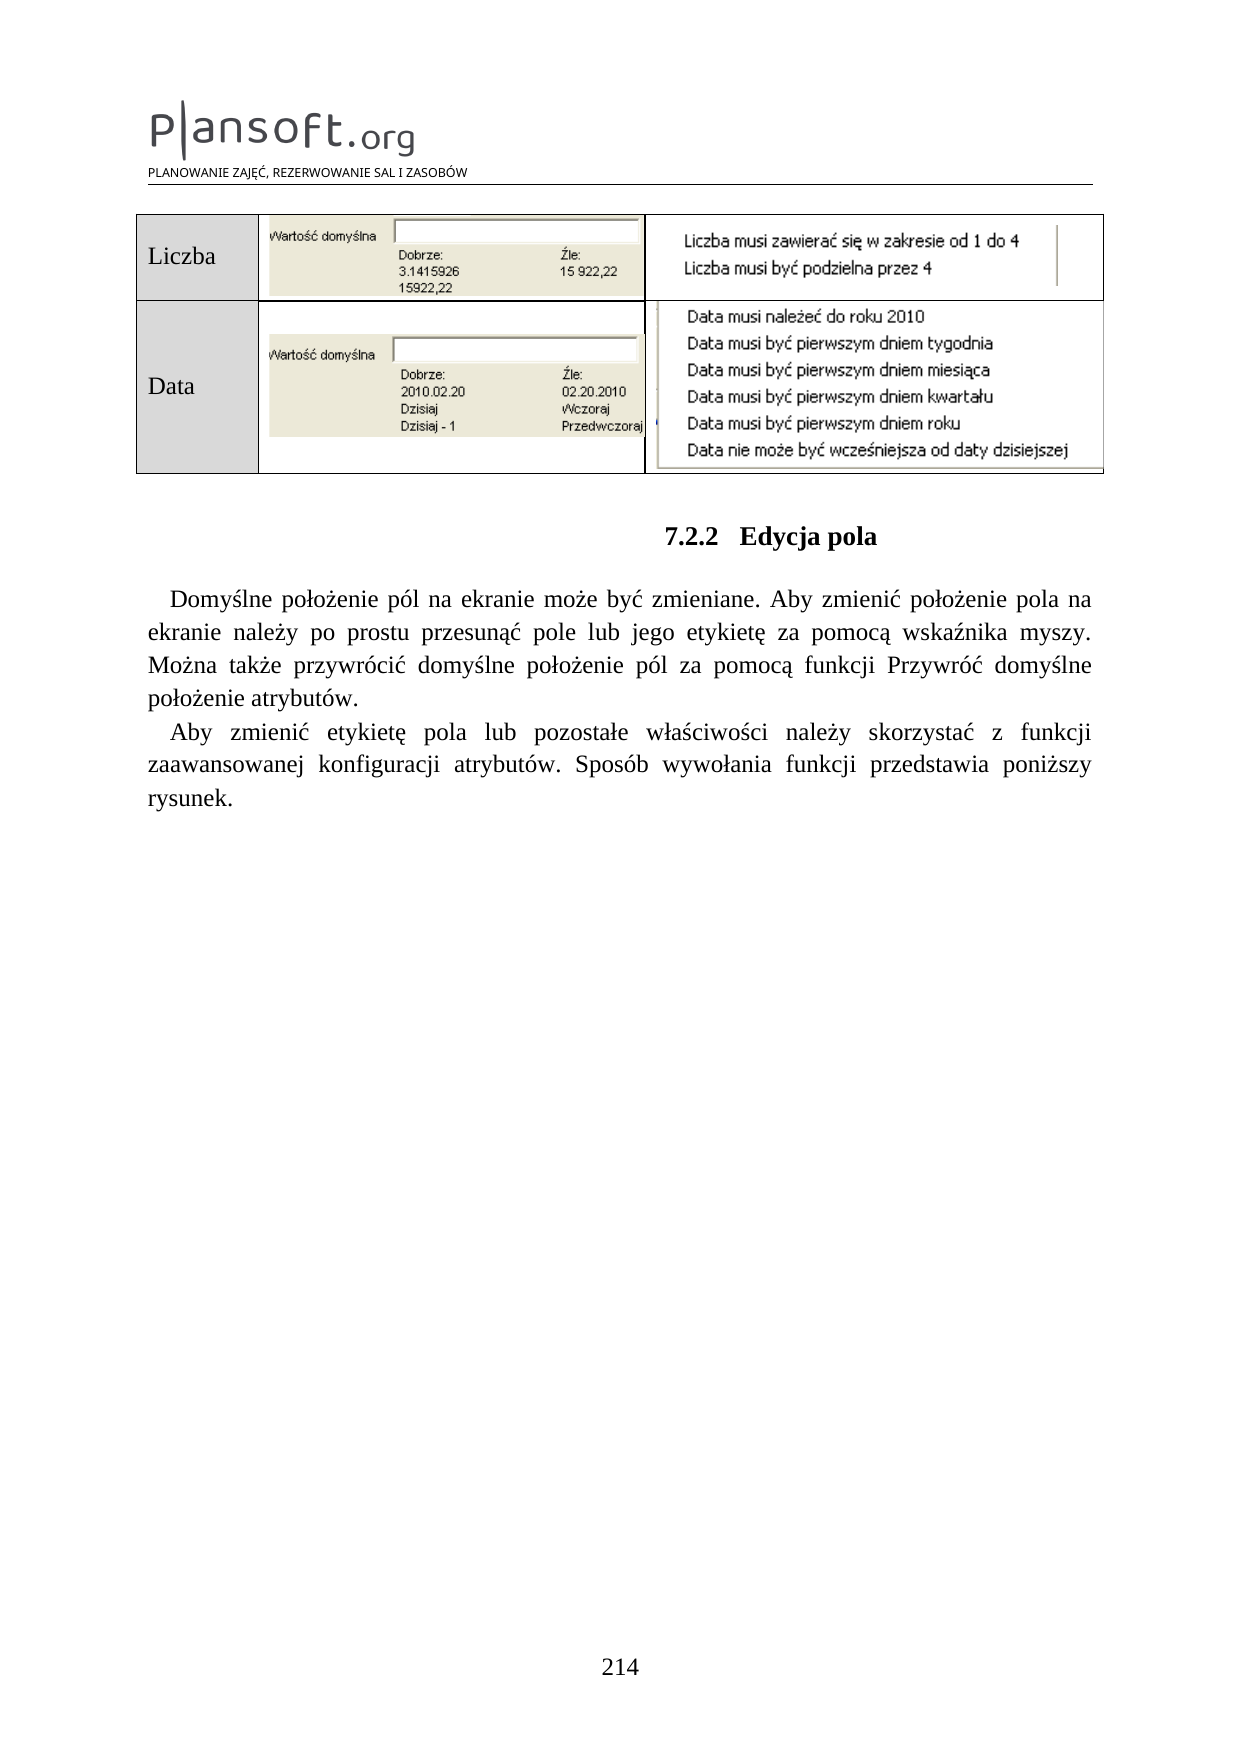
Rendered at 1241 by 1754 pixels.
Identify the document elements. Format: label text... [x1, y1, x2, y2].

text Aby zmienić etykietę pola lub pozostałe właściwości należy skorzystać z funkcji zaawansowanej konfiguracji atrybutów. Sposób wywołania funkcji przedstawia poniższy rysunek. [148, 717, 1093, 811]
table_cell [259, 215, 644, 300]
picture [147, 73, 418, 165]
subtitle Edycja pola [664, 519, 1093, 551]
picture [656, 301, 1104, 469]
table_cell Liczba [137, 215, 258, 300]
picture [269, 215, 644, 296]
table_cell Data [137, 301, 258, 473]
picture [656, 225, 1058, 286]
picture [269, 334, 645, 437]
table_cell [646, 301, 1103, 473]
table_cell [646, 215, 1103, 300]
table_cell [259, 302, 644, 473]
text Domyślne położenie pól na ekranie może być zmieniane. Aby zmienić położenie pola na ekranie należy po prostu przesunąć pole lub jego etykietę za pomocą wskaźnika myszy. Można także przywrócić domyślne położenie pól za pomocą funkcji Przywróć domyślne położenie atrybutów. [148, 584, 1093, 712]
